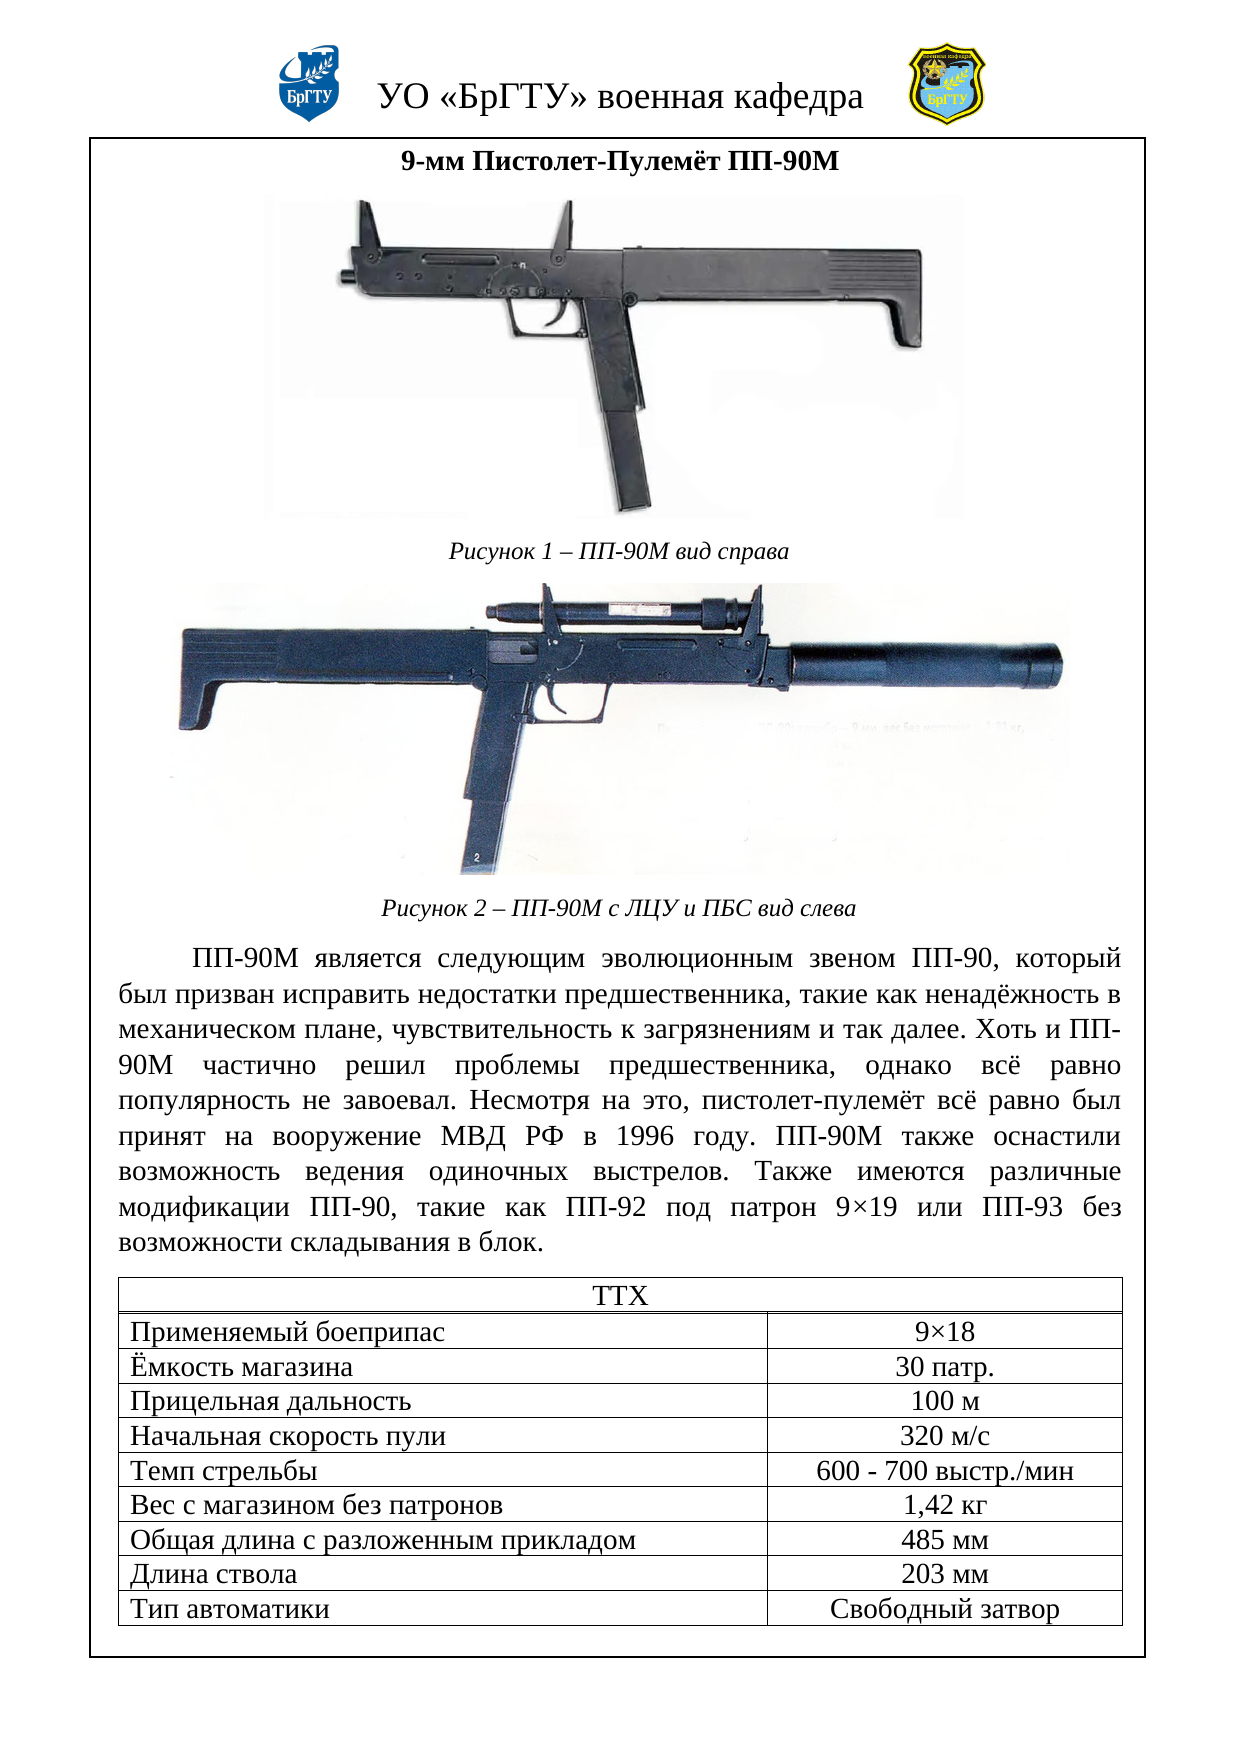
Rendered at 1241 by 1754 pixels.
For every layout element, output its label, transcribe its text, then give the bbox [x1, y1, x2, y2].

text Рисунок 2 – ПП-90М с ЛЦУ и ПБС вид слева [118, 893, 1122, 922]
table_cell Тип автоматики [119, 1591, 767, 1624]
picture [263, 195, 977, 519]
table_cell Начальная скорость пули [119, 1418, 767, 1452]
table_cell 320 м/с [768, 1418, 1122, 1452]
table_cell Общая длина с разложенным прикладом [119, 1522, 767, 1555]
table_cell Вес с магазином без патронов [119, 1487, 767, 1521]
table_cell Свободный затвор [768, 1591, 1122, 1624]
table_cell Применяемый боеприпас [119, 1314, 767, 1348]
table_cell 30 патр. [768, 1349, 1122, 1382]
table_cell 100 м [768, 1384, 1122, 1417]
table_cell 600 - 700 выстр./мин [768, 1453, 1122, 1486]
text Рисунок 1 – ПП-90М вид справа [118, 536, 1122, 565]
table_cell Длина ствола [119, 1556, 767, 1590]
table_cell Темп стрельбы [119, 1453, 767, 1486]
picture [270, 44, 348, 123]
text ПП-90М является следующим эволюционным звеном ПП-90, который был призван исправить недостатки предшественника, такие как ненадёжность в механическом плане, чувствительность к загрязнениям и так далее. Хоть и ПП-90М частично решил проблемы предшественника, однако всё равно популярность не завоевал. Несмотря на это, пистолет-пулемёт всё равно был принят на вооружение МВД РФ в 1996 году. ПП-90М также оснастили возможность ведения одиночных выстрелов. Также имеются различные модификации ПП-90, такие как ПП-92 под патрон 9×19 или ПП-93 без возможности складывания в блок. [118, 940, 1122, 1258]
table_cell Прицельная дальность [119, 1384, 767, 1417]
table_cell Ёмкость магазина [119, 1349, 767, 1382]
table_cell 485 мм [768, 1522, 1122, 1555]
table_cell 9×18 [768, 1314, 1122, 1348]
table_header ТТХ [119, 1278, 1122, 1311]
table_cell 203 мм [768, 1556, 1122, 1590]
picture [907, 42, 987, 126]
picture [170, 583, 1071, 875]
table_cell 1,42 кг [768, 1487, 1122, 1521]
text 9-мм Пистолет-Пулемёт ПП-90М [118, 143, 1122, 177]
